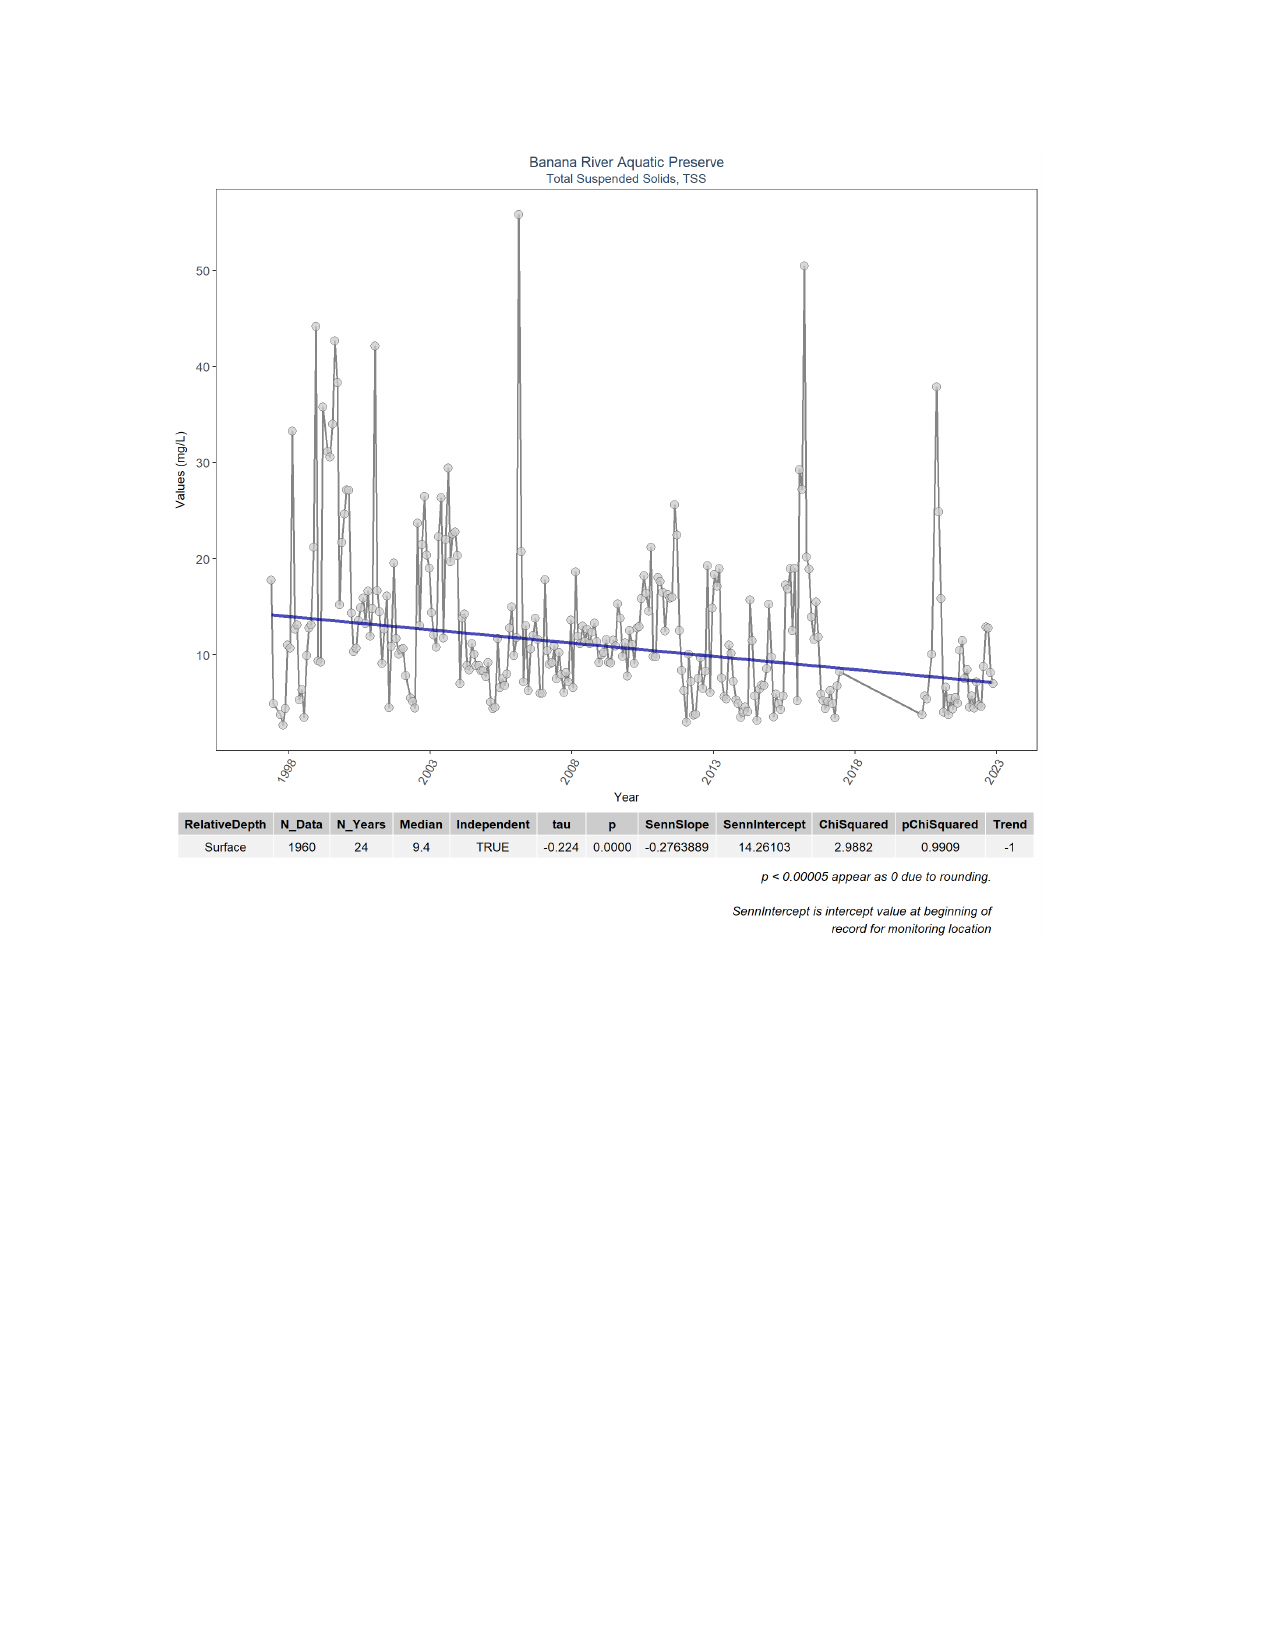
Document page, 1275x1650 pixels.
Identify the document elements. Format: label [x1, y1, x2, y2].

picture [168, 150, 1044, 938]
